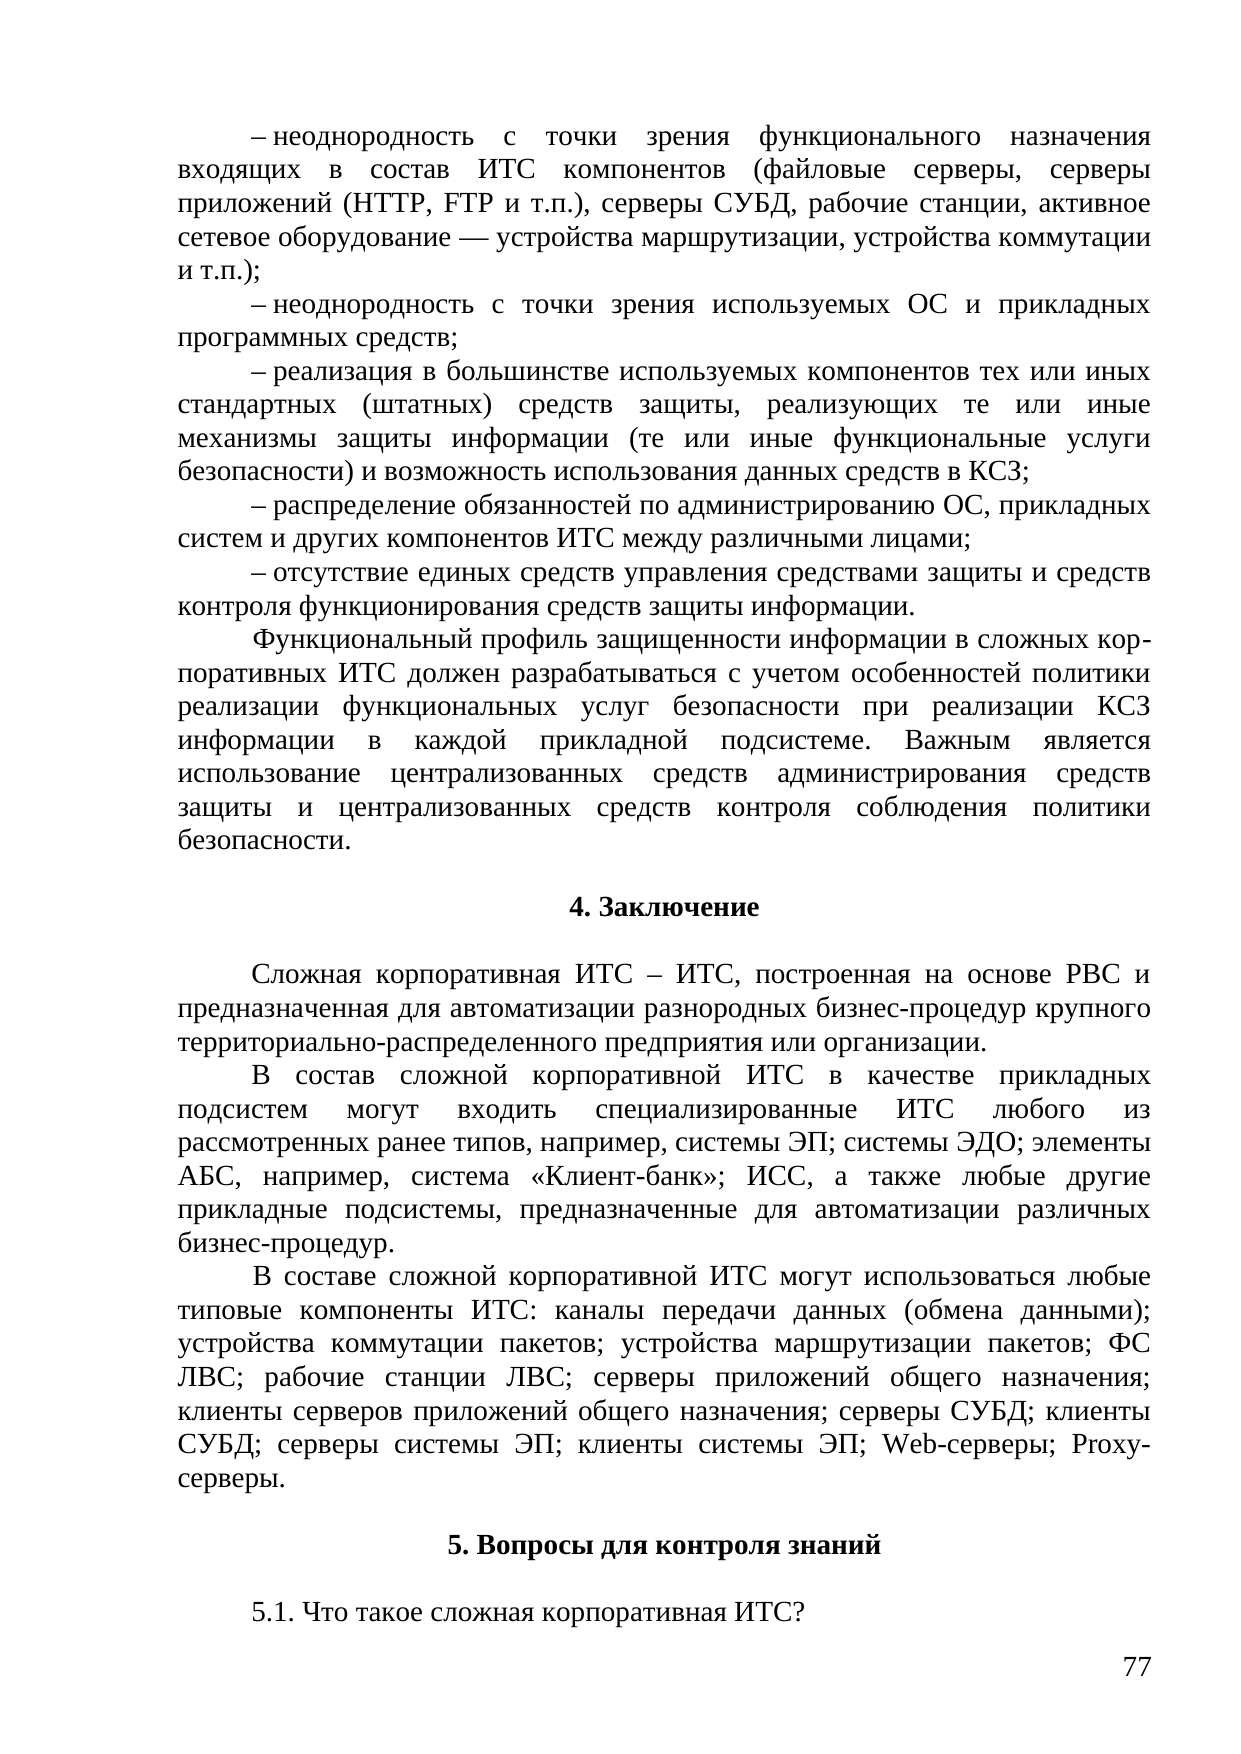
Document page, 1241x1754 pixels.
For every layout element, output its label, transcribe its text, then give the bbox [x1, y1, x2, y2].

list Что такое сложная корпоративная ИТС? [177, 1594, 1152, 1627]
list Сложная корпоративная ИТС – ИТС, построенная на основе РВС и предназначенная для автоматизации разнородных бизнес-процедур крупного территориально-распределенного предприятия или организации. [177, 957, 1152, 1057]
list реализация в большинстве используемых компонентов тех или иных стандартных (штатных) средств защиты, реализующих те или иные механизмы защиты информации (те или иные функциональные услуги безопасности) и возможность использования данных средств в КСЗ; [177, 353, 1152, 487]
list В состав сложной корпоративной ИТС в качестве прикладных подсистем могут входить специализированные ИТС любого из рассмотренных ранее типов, например, системы ЭП; системы ЭДО; элементы АБС, например, система «Клиент-банк»; ИСС, а также любые другие прикладные подсистемы, предназначенные для автоматизации различных бизнес-процедур. [177, 1057, 1152, 1258]
list распределение обязанностей по администрированию ОС, прикладных систем и других компонентов ИТС между различными лицами; [177, 487, 1152, 554]
list В составе сложной корпоративной ИТС могут использоваться любые типовые компоненты ИТС: каналы передачи данных (обмена данными); устройства коммутации пакетов; устройства маршрутизации пакетов; ФС ЛВС; рабочие станции ЛВС; серверы приложений общего назначения; клиенты серверов приложений общего назначения; серверы СУБД; клиенты СУБД; серверы системы ЭП; клиенты системы ЭП; Web-серверы; Proxy-серверы. [177, 1258, 1152, 1493]
list отсутствие единых средств управления средствами защиты и средств контроля функционирования средств защиты информации. [177, 554, 1152, 621]
list 4. Заключение [177, 889, 1152, 923]
list 5. Вопросы для контроля знаний [177, 1527, 1152, 1560]
list неоднородность с точки зрения функционального назначения входящих в состав ИТС компонентов (файловые серверы, серверы приложений (HTTP, FTP и т.п.), серверы СУБД, рабочие станции, активное сетевое оборудование — устройства маршрутизации, устройства коммутации и т.п.); [177, 118, 1152, 286]
list Функциональный профиль защищенности информации в сложных корпоративных ИТС должен разрабатываться с учетом особенностей политики реализации функциональных услуг безопасности при реализации КСЗ информации в каждой прикладной подсистеме. Важным является использование централизованных средств администрирования средств защиты и централизованных средств контроля соблюдения политики безопасности. [177, 621, 1152, 856]
list неоднородность с точки зрения используемых ОС и прикладных программных средств; [177, 286, 1152, 353]
